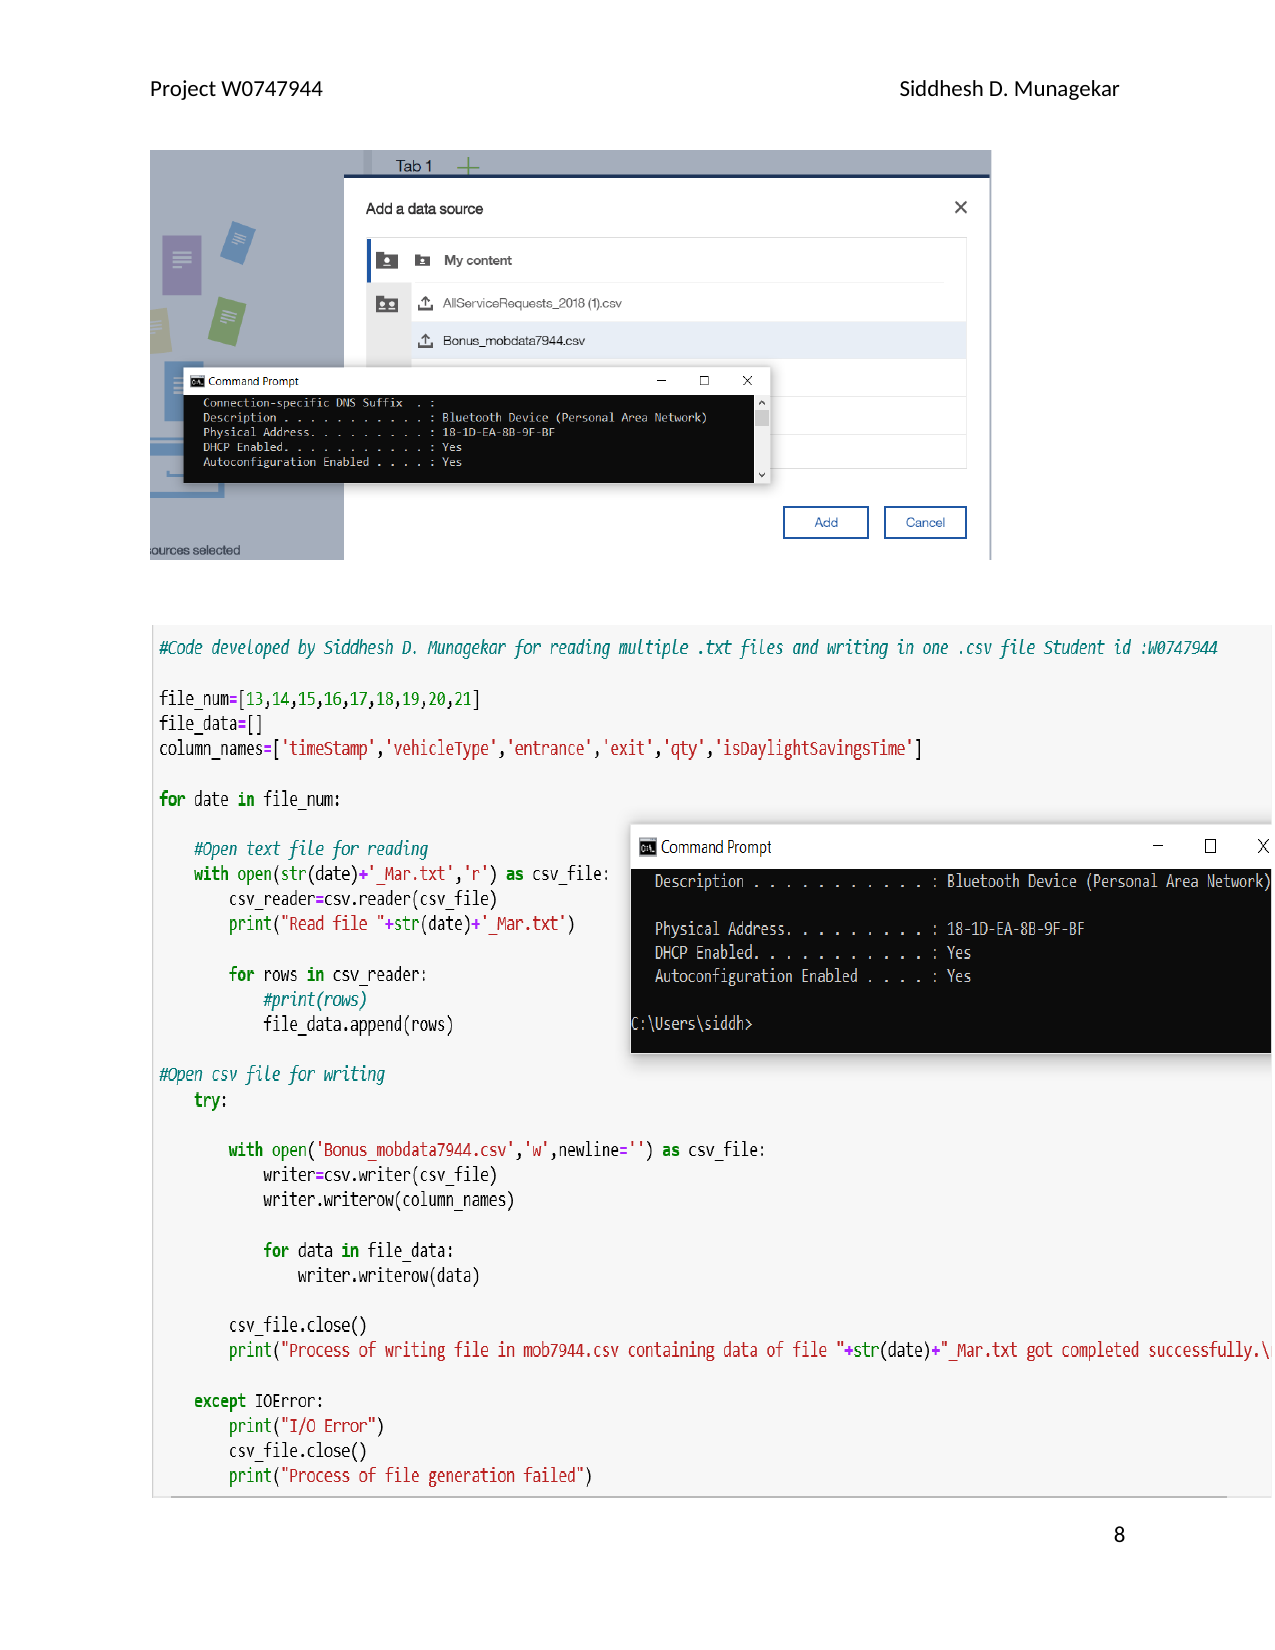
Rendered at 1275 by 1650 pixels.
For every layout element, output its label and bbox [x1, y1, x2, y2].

picture [150, 625, 1272, 1498]
picture [150, 150, 992, 560]
